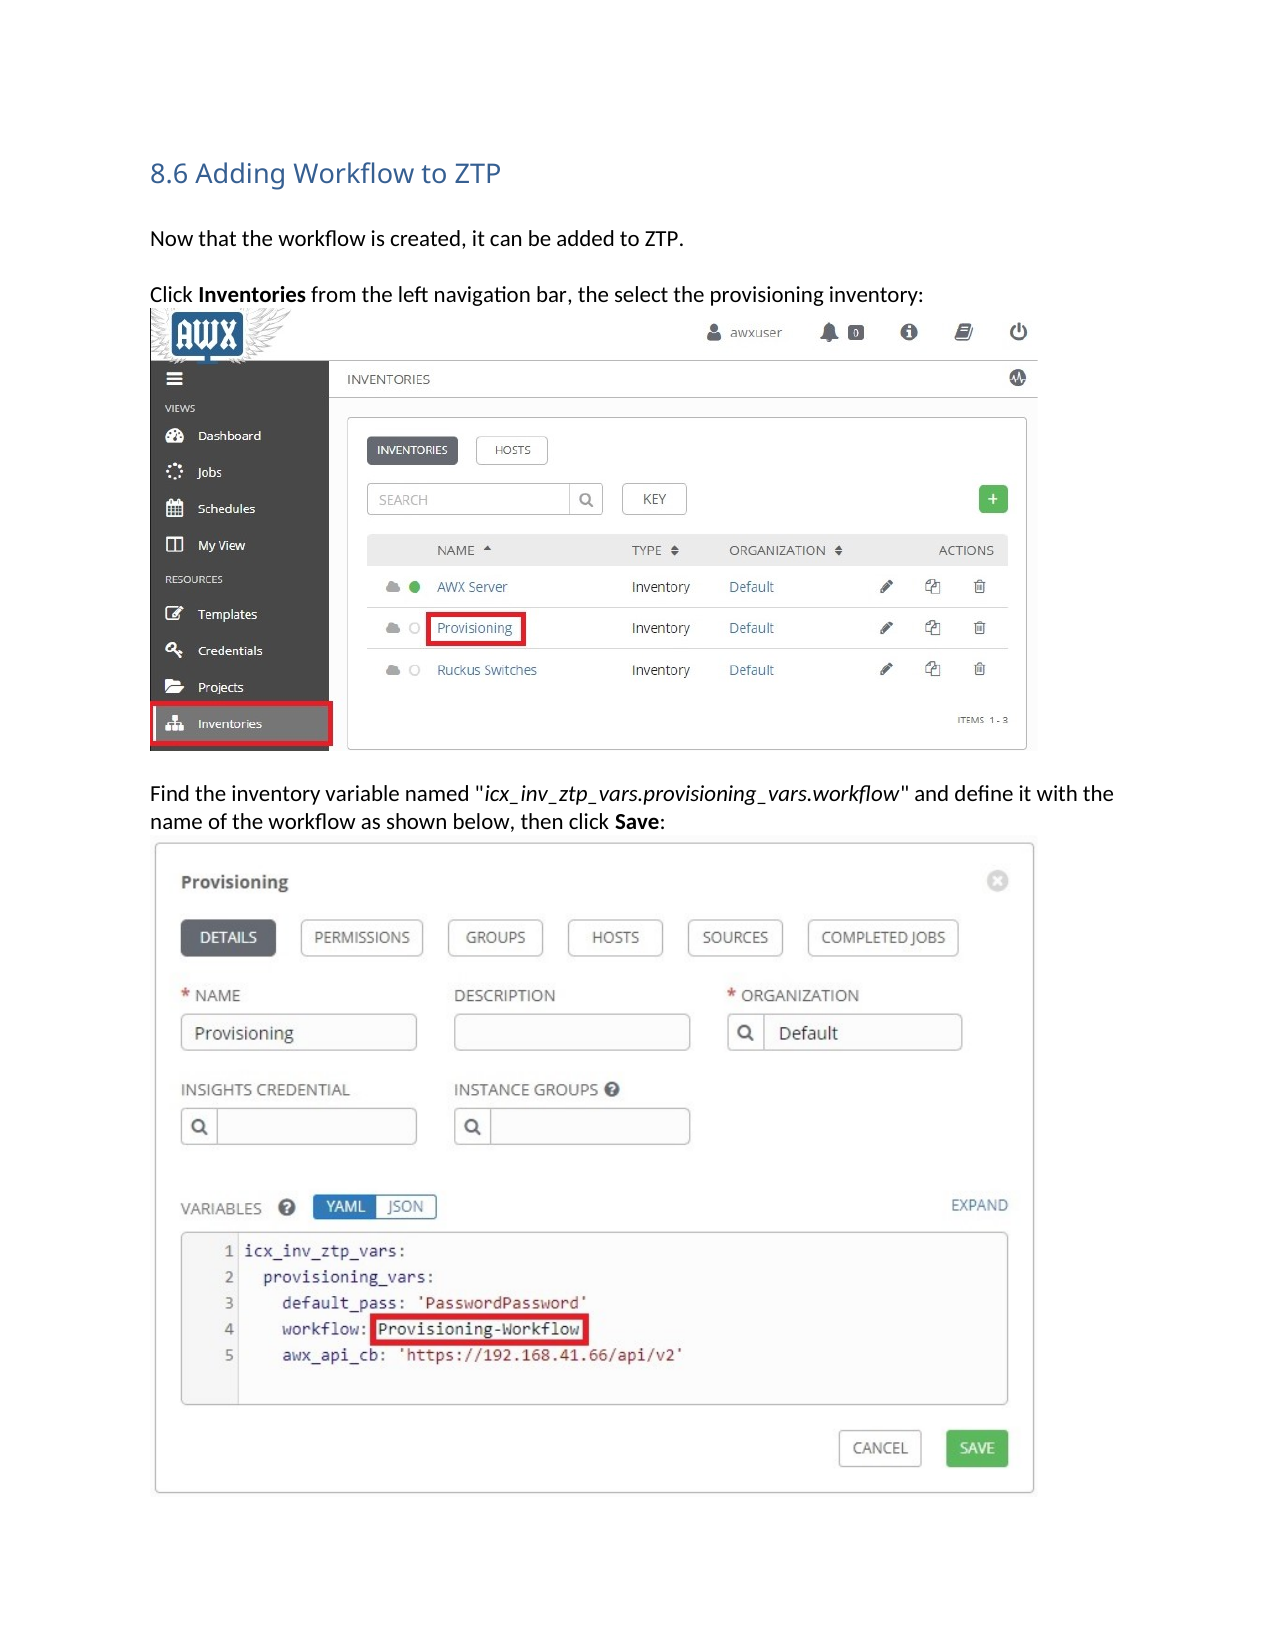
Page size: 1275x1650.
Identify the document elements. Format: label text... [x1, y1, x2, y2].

subtitle 8.6 Adding Workflow to ZTP [150, 154, 1125, 191]
text Click Inventories from the left navigation bar, the select the provisioning inventory: [150, 281, 1125, 309]
text Find the inventory variable named "icx_inv_ztp_vars.provisioning_vars.workflow" and define it with the name of the workflow as shown below, then click Save: [150, 779, 1125, 835]
picture [150, 308, 1038, 751]
text Now that the workflow is created, it can be added to ZTP. [150, 224, 1125, 253]
picture [150, 835, 1038, 1497]
